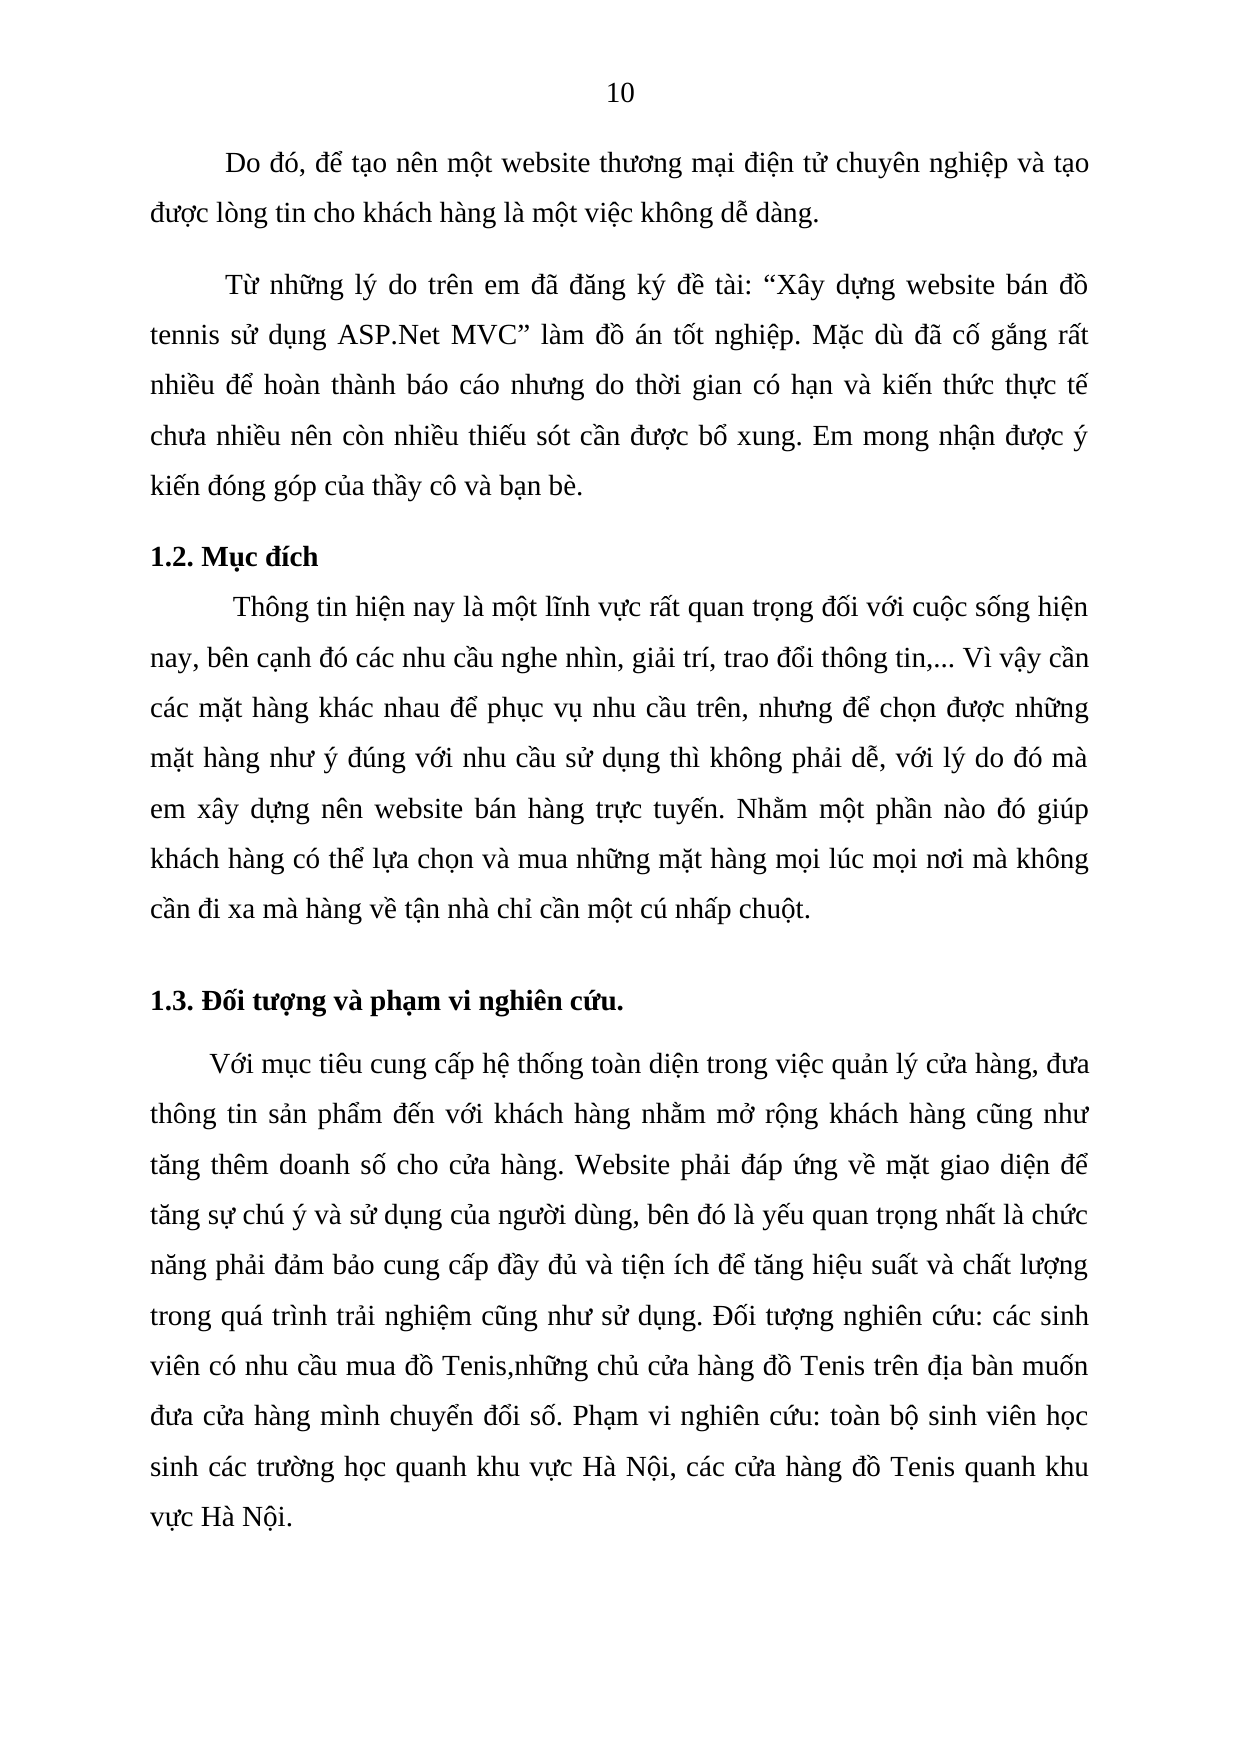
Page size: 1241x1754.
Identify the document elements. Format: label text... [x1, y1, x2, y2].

text Từ những lý do trên em đã đăng ký đề tài: “Xây dựng website bán đồ tennis sử dụng ASP.Net MVC” làm đồ án tốt nghiệp. Mặc dù đã cố gắng rất nhiều để hoàn thành báo cáo nhưng do thời gian có hạn và kiến thức thực tế chưa nhiều nên còn nhiều thiếu sót cần được bổ xung. Em mong nhận được ý kiến đóng góp của thầy cô và bạn bè. [150, 267, 1090, 502]
subtitle 1.2. Mục đích [150, 539, 1090, 573]
text Do đó, để tạo nên một website thương mại điện tử chuyên nghiệp và tạo được lòng tin cho khách hàng là một việc không dễ dàng. [150, 145, 1090, 229]
subtitle 1.3. Đối tượng và phạm vi nghiên cứu. [150, 983, 1090, 1017]
text Thông tin hiện nay là một lĩnh vực rất quan trọng đối với cuộc sống hiện nay, bên cạnh đó các nhu cầu nghe nhìn, giải trí, trao đổi thông tin,... Vì vậy cần các mặt hàng khác nhau để phục vụ nhu cầu trên, nhưng để chọn được những mặt hàng như ý đúng với nhu cầu sử dụng thì không phải dễ, với lý do đó mà em xây dựng nên website bán hàng trực tuyến. Nhằm một phần nào đó giúp khách hàng có thể lựa chọn và mua những mặt hàng mọi lúc mọi nơi mà không cần đi xa mà hàng về tận nhà chỉ cần một cú nhấp chuột. [150, 589, 1090, 925]
text Với mục tiêu cung cấp hệ thống toàn diện trong việc quản lý cửa hàng, đưa thông tin sản phẩm đến với khách hàng nhằm mở rộng khách hàng cũng như tăng thêm doanh số cho cửa hàng. Website phải đáp ứng về mặt giao diện để tăng sự chú ý và sử dụng của người dùng, bên đó là yếu quan trọng nhất là chức năng phải đảm bảo cung cấp đầy đủ và tiện ích để tăng hiệu suất và chất lượng trong quá trình trải nghiệm cũng như sử dụng. Đối tượng nghiên cứu: các sinh viên có nhu cầu mua đồ Tenis,những chủ cửa hàng đồ Tenis trên địa bàn muốn đưa cửa hàng mình chuyển đổi số. Phạm vi nghiên cứu: toàn bộ sinh viên học sinh các trường học quanh khu vực Hà Nội, các cửa hàng đồ Tenis quanh khu vực Hà Nội. [150, 1046, 1090, 1532]
